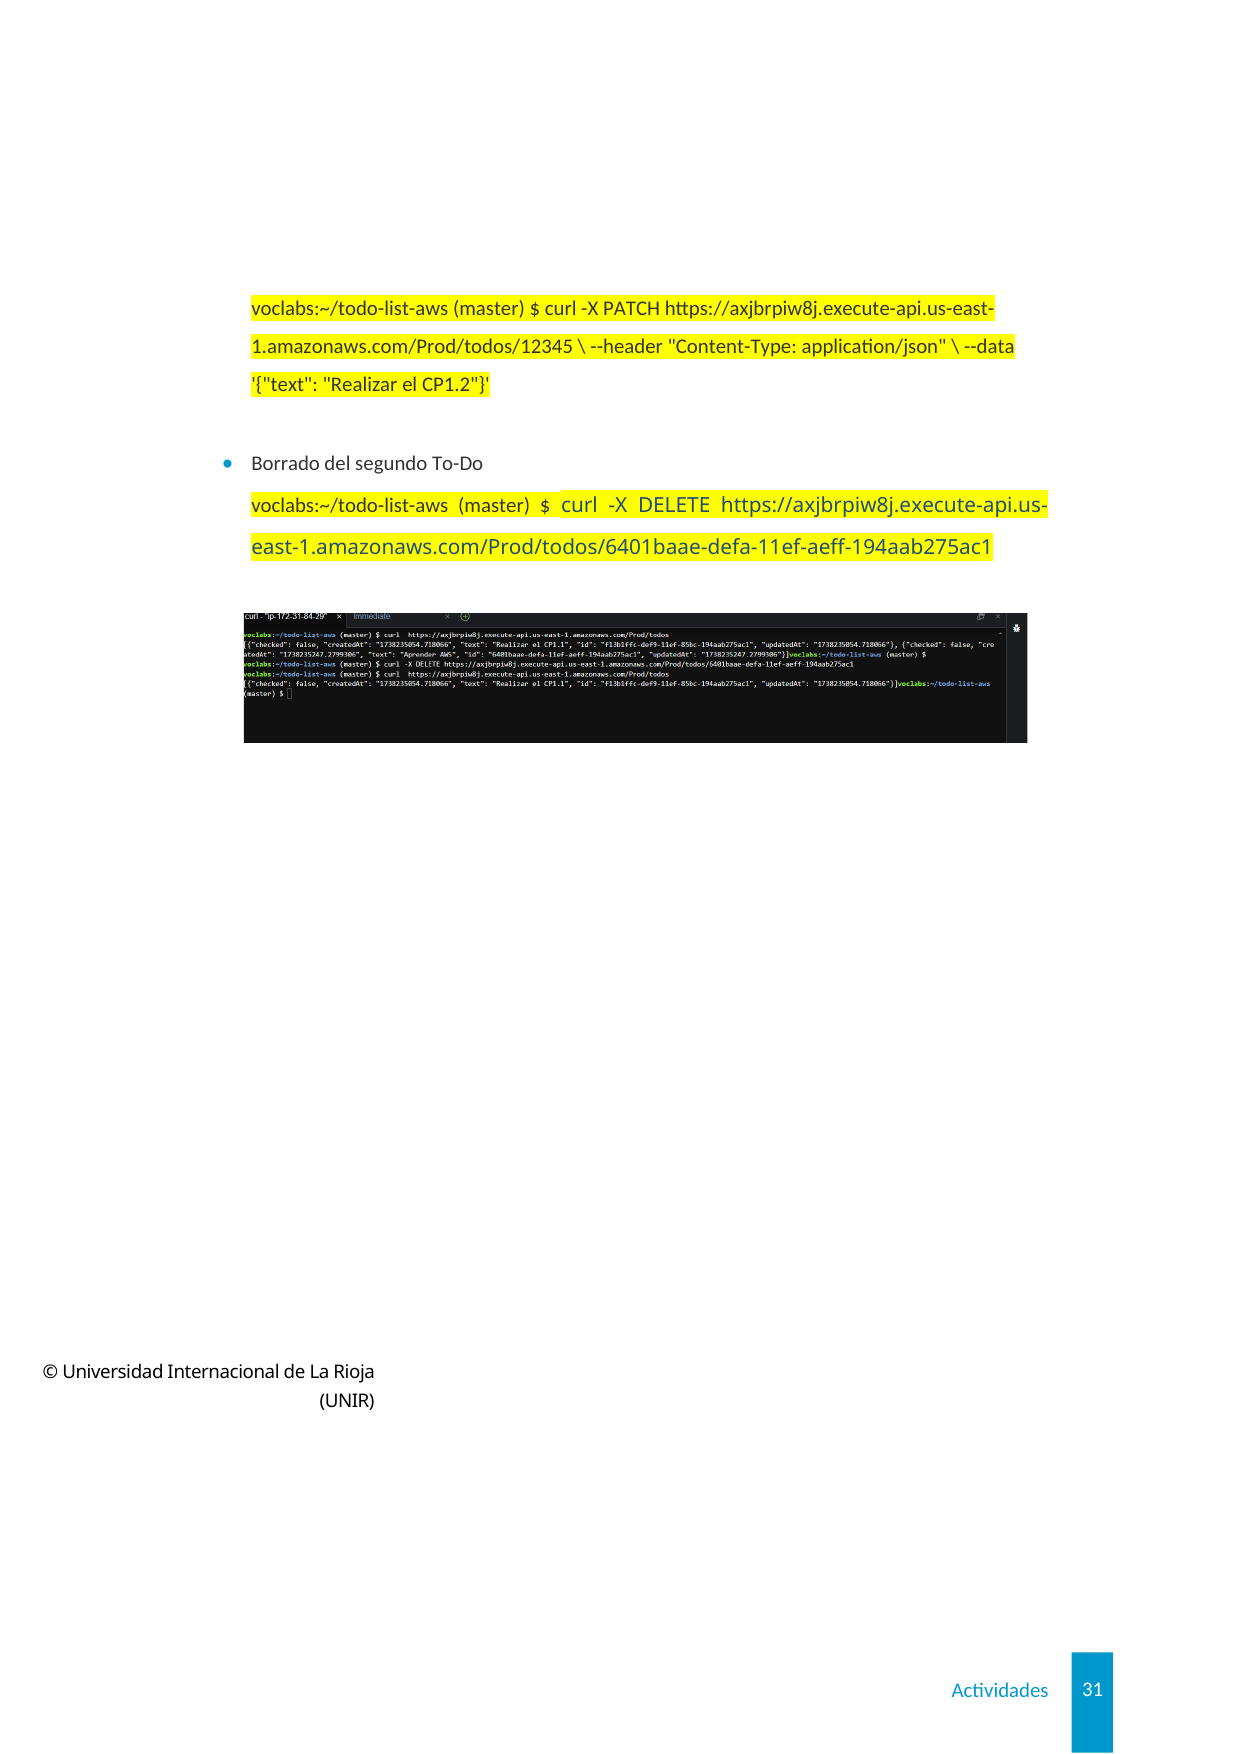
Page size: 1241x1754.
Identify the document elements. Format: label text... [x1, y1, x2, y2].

list voclabs:~/todo-list-aws (master) $ curl -X PATCH https://axjbrpiw8j.execute-api.us-east-1.amazonaws.com/Prod/todos/12345 \ --header "Content-Type: application/json" \ --data '{"text": "Realizar el CP1.2"}' [251, 295, 1048, 397]
list Borrado del segundo To-Do [222, 448, 1048, 476]
list voclabs:~/todo-list-aws (master) $ curl -X DELETE https://axjbrpiw8j.execute-api.us-east-1.amazonaws.com/Prod/todos/6401baae-defa-11ef-aeff-194aab275ac1 [251, 517, 1048, 561]
picture [243, 613, 1028, 743]
